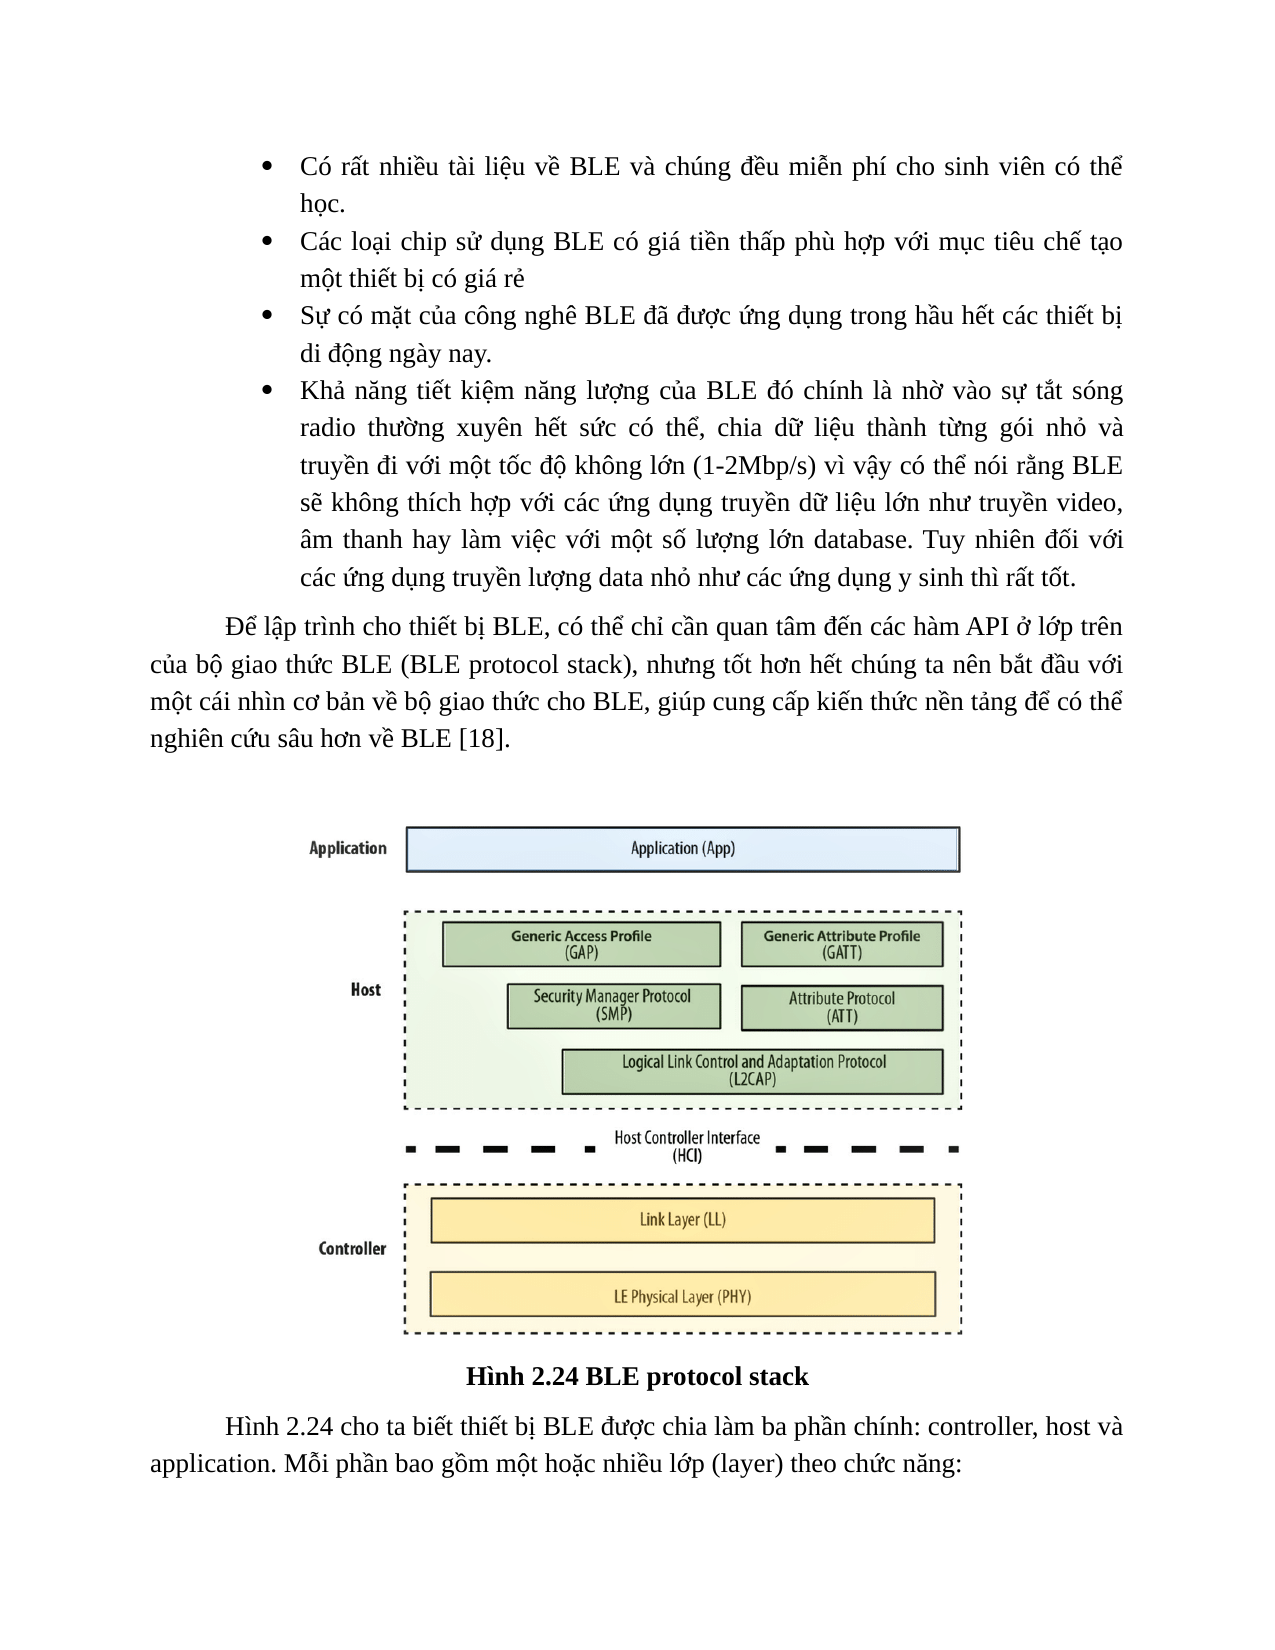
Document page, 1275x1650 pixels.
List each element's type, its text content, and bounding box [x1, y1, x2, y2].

text Để lập trình cho thiết bị BLE, có thể chỉ cần quan tâm đến các hàm API ở lớp trên của bộ giao thức BLE (BLE protocol stack), nhưng tốt hơn hết chúng ta nên bắt đầu với một cái nhìn cơ bản về bộ giao thức cho BLE, giúp cung cấp kiến thức nền tảng để có thể nghiên cứu sâu hơn về BLE . [150, 716, 1125, 753]
list Khả năng tiết kiệm năng lượng của BLE đó chính là nhờ vào sự tắt sóng radio thường xuyên hết sức có thể, chia dữ liệu thành từng gói nhỏ và truyền đi với một tốc độ không lớn (1-2Mbp/s) vì vậy có thể nói rằng BLE sẽ không thích hợp với các ứng dụng truyền dữ liệu lớn như truyền video, âm thanh hay làm việc với một số lượng lớn database. Tuy nhiên đối với các ứng dụng truyền lượng data nhỏ như các ứng dụng y sinh thì rất tốt. [262, 374, 1125, 592]
picture [304, 821, 971, 1342]
text Hình 2.24 cho ta biết thiết bị BLE được chia làm ba phần chính: controller, host và application. Mỗi phần bao gồm một hoặc nhiều lớp (layer) theo chức năng: [150, 1409, 1125, 1478]
text Để lập trình cho thiết bị BLE, có thể chỉ cần quan tâm đến các hàm API ở lớp trên của bộ giao thức BLE (BLE protocol stack), nhưng tốt hơn hết chúng ta nên bắt đầu với một cái nhìn cơ bản về bộ giao thức cho BLE, giúp cung cấp kiến thức nền tảng để có thể nghiên cứu sâu hơn về BLE . [150, 610, 1125, 648]
list Có rất nhiều tài liệu về BLE và chúng đều miễn phí cho sinh viên có thể học. [262, 150, 1125, 218]
list Sự có mặt của công nghê BLE đã được ứng dụng trong hầu hết các thiết bị di động ngày nay. [262, 299, 1125, 368]
text Hình 2.24 BLE protocol stack [150, 1360, 1125, 1391]
list Các loại chip sử dụng BLE có giá tiền thấp phù hợp với mục tiêu chế tạo một thiết bị có giá rẻ [262, 225, 1125, 293]
